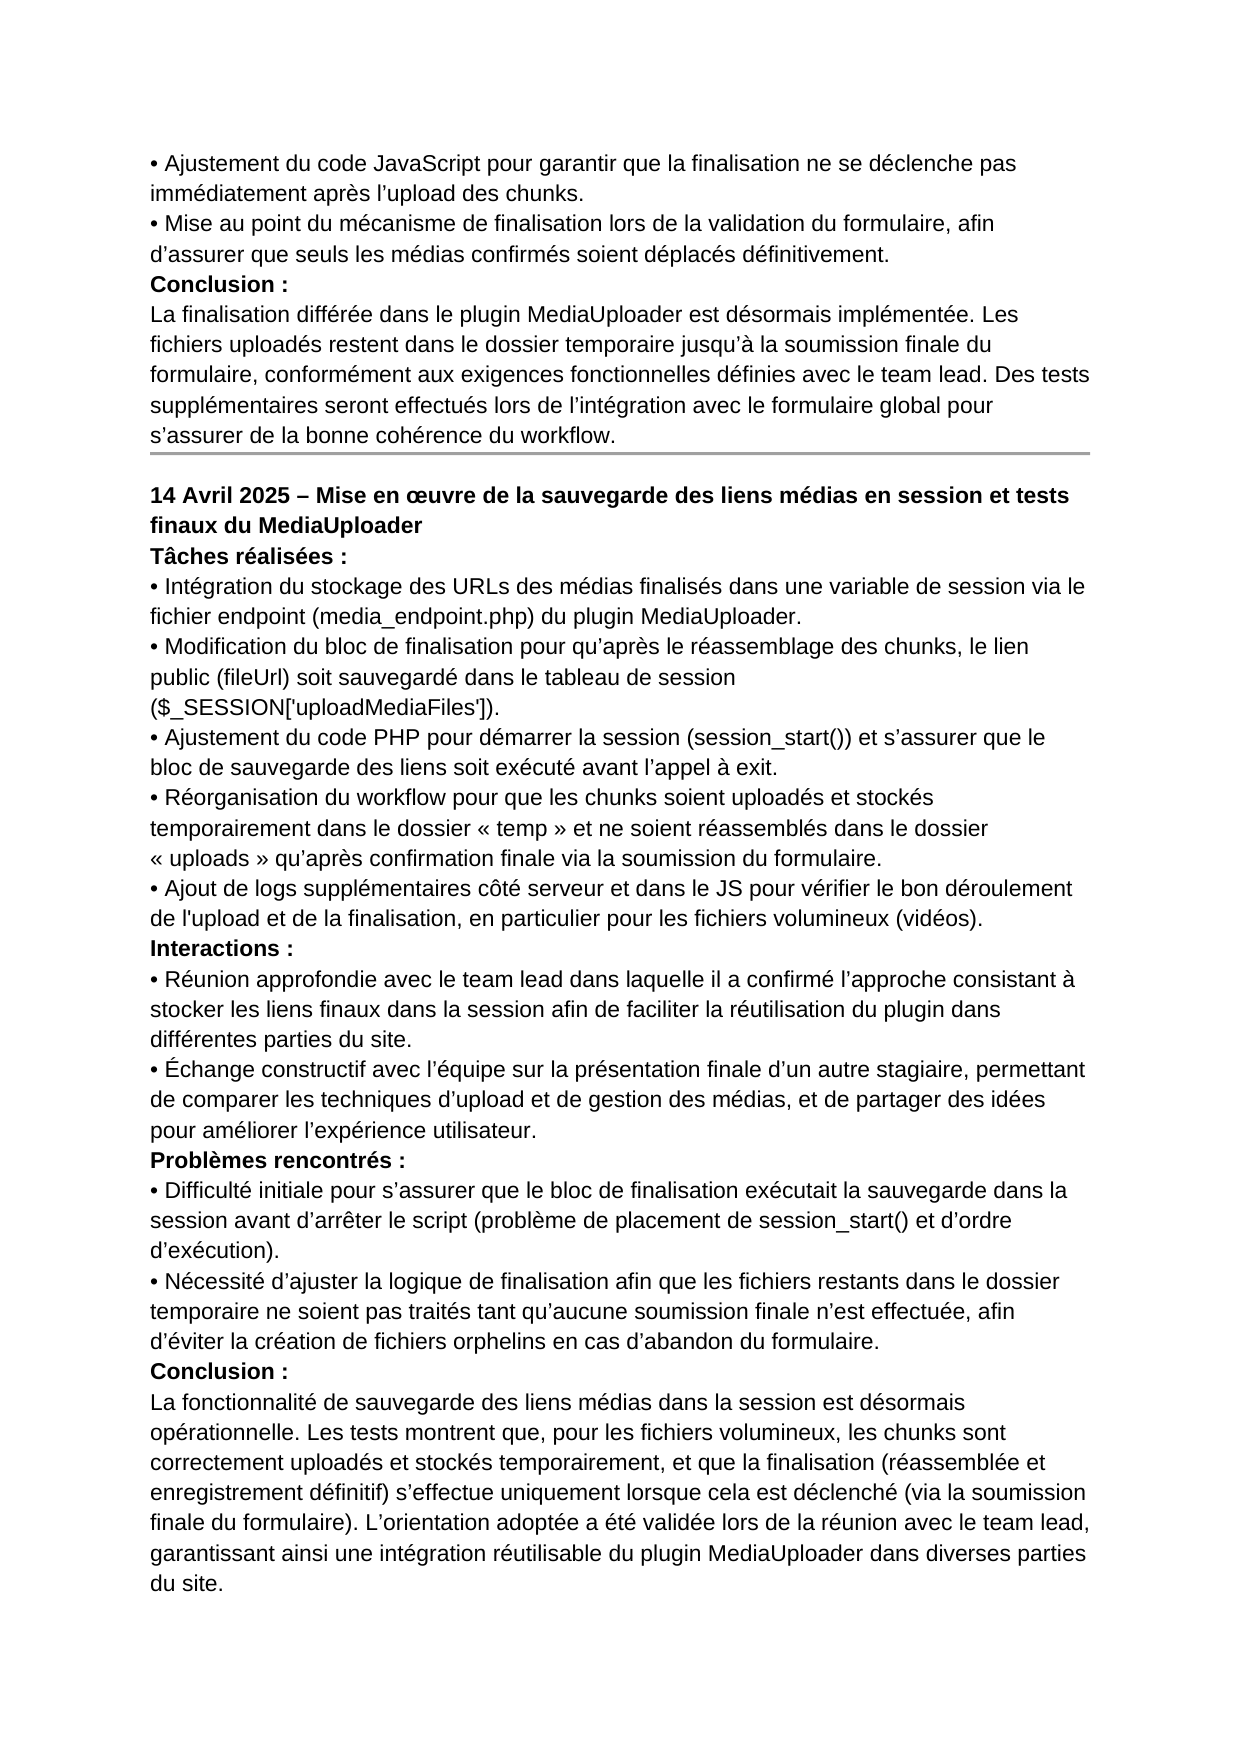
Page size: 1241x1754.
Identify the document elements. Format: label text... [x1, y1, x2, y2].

text 14 Avril 2025 – Mise en œuvre de la sauvegarde des liens médias en session et tests finaux du MediaUploader [150, 482, 1090, 539]
text Conclusion : La finalisation différée dans le plugin MediaUploader est désormais implémentée. Les fichiers uploadés restent dans le dossier temporaire jusqu’à la soumission finale du formulaire, conformément aux exigences fonctionnelles définies avec le team lead. Des tests supplémentaires seront effectués lors de l’intégration avec le formulaire global pour s’assurer de la bonne cohérence du workflow. [150, 271, 1090, 448]
text Problèmes rencontrés : • Difficulté initiale pour s’assurer que le bloc de finalisation exécutait la sauvegarde dans la session avant d’arrêter le script (problème de placement de session_start() et d’ordre d’exécution). • Nécessité d’ajuster la logique de finalisation afin que les fichiers restants dans le dossier temporaire ne soient pas traités tant qu’aucune soumission finale n’est effectuée, afin d’éviter la création de fichiers orphelins en cas d’abandon du formulaire. [150, 1147, 1090, 1354]
text Interactions : • Réunion approfondie avec le team lead dans laquelle il a confirmé l’approche consistant à stocker les liens finaux dans la session afin de faciliter la réutilisation du plugin dans différentes parties du site. • Échange constructif avec l’équipe sur la présentation finale d’un autre stagiaire, permettant de comparer les techniques d’upload et de gestion des médias, et de partager des idées pour améliorer l’expérience utilisateur. [150, 935, 1090, 1143]
text Tâches réalisées : • Intégration du stockage des URLs des médias finalisés dans une variable de session via le fichier endpoint (media_endpoint.php) du plugin MediaUploader. • Modification du bloc de finalisation pour qu’après le réassemblage des chunks, le lien public (fileUrl) soit sauvegardé dans le tableau de session ($_SESSION['uploadMediaFiles']). • Ajustement du code PHP pour démarrer la session (session_start()) et s’assurer que le bloc de sauvegarde des liens soit exécuté avant l’appel à exit. • Réorganisation du workflow pour que les chunks soient uploadés et stockés temporairement dans le dossier « temp » et ne soient réassemblés dans le dossier « uploads » qu’après confirmation finale via la soumission du formulaire. • Ajout de logs supplémentaires côté serveur et dans le JS pour vérifier le bon déroulement de l'upload et de la finalisation, en particulier pour les fichiers volumineux (vidéos). [150, 543, 1090, 932]
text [150, 150, 1090, 267]
text Conclusion : La fonctionnalité de sauvegarde des liens médias dans la session est désormais opérationnelle. Les tests montrent que, pour les fichiers volumineux, les chunks sont correctement uploadés et stockés temporairement, et que la finalisation (réassemblée et enregistrement définitif) s’effectue uniquement lorsque cela est déclenché (via la soumission finale du formulaire). L’orientation adoptée a été validée lors de la réunion avec le team lead, garantissant ainsi une intégration réutilisable du plugin MediaUploader dans diverses parties du site. [150, 1358, 1090, 1596]
